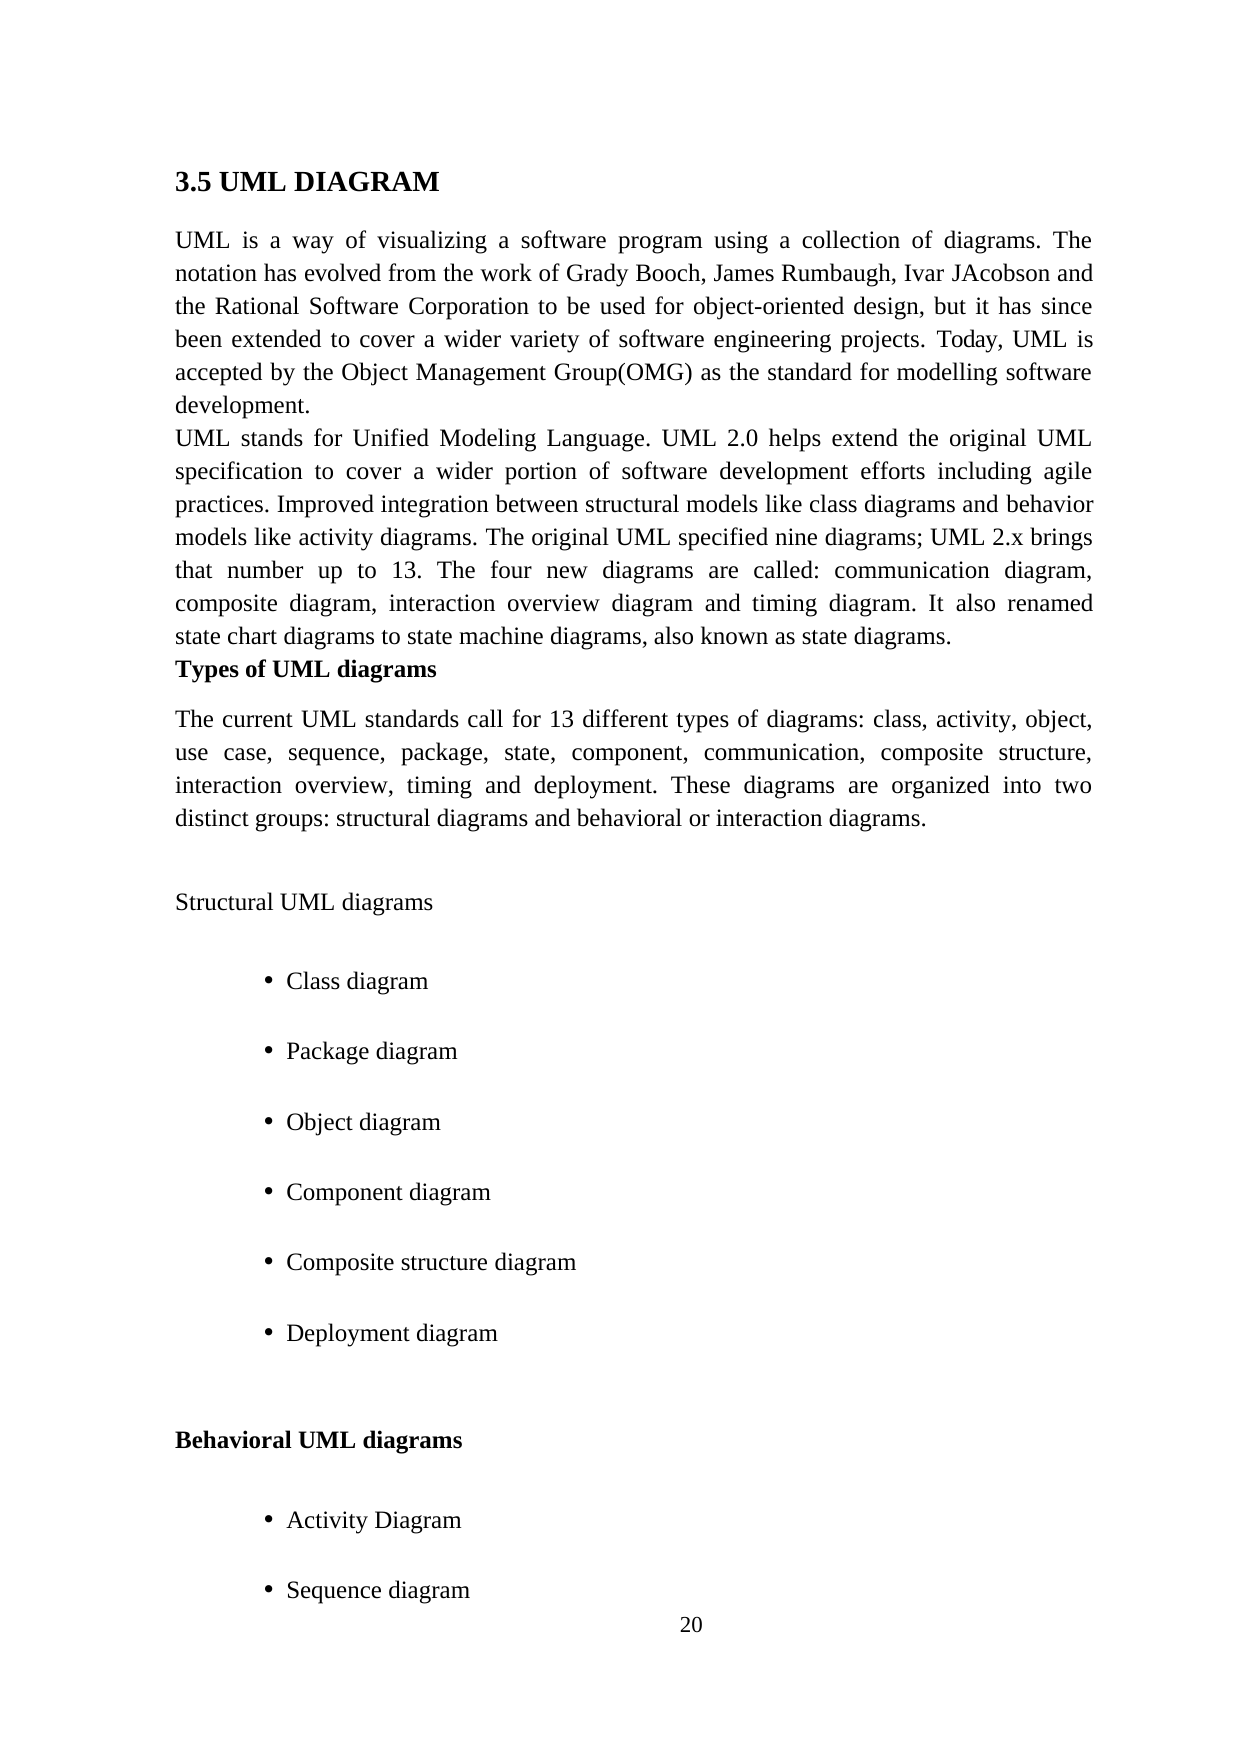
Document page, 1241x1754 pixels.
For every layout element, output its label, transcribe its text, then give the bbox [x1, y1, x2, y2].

subtitle Behavioral UML diagrams [175, 1425, 1160, 1454]
list Object diagram [261, 1107, 1160, 1136]
list Composite structure diagram [261, 1247, 1160, 1277]
subtitle 3.5 UML DIAGRAM [175, 164, 1160, 198]
text UML is a way of visualizing a software program using a collection of diagrams. The notation has evolved from the work of Grady Booch, James Rumbaugh, Ivar JAcobson and the Rational Software Corporation to be used for object-oriented design, but it has since been extended to cover a wider variety of software engineering projects. Today, UML is accepted by the Object Management Group(OMG) as the standard for modelling software development. [175, 225, 1093, 419]
list Class diagram [261, 966, 1160, 995]
list Package diagram [261, 1036, 1160, 1066]
subtitle Structural UML diagrams [175, 887, 1160, 915]
list Component diagram [261, 1177, 1160, 1206]
list Activity Diagram [261, 1505, 1160, 1534]
list Sequence diagram [261, 1575, 1160, 1604]
subtitle Types of UML diagrams [175, 654, 1160, 683]
list Deployment diagram [261, 1318, 1160, 1347]
text UML stands for Unified Modeling Language. UML 2.0 helps extend the original UML specification to cover a wider portion of software development efforts including agile practices. Improved integration between structural models like class diagrams and behavior models like activity diagrams. The original UML specified nine diagrams; UML 2.x brings that number up to 13. The four new diagrams are called: communication diagram, composite diagram, interaction overview diagram and timing diagram. It also renamed state chart diagrams to state machine diagrams, also known as state diagrams. [175, 423, 1093, 650]
text The current UML standards call for 13 different types of diagrams: class, activity, object, use case, sequence, package, state, component, communication, composite structure, interaction overview, timing and deployment. These diagrams are organized into two distinct groups: structural diagrams and behavioral or interaction diagrams. [175, 704, 1093, 832]
